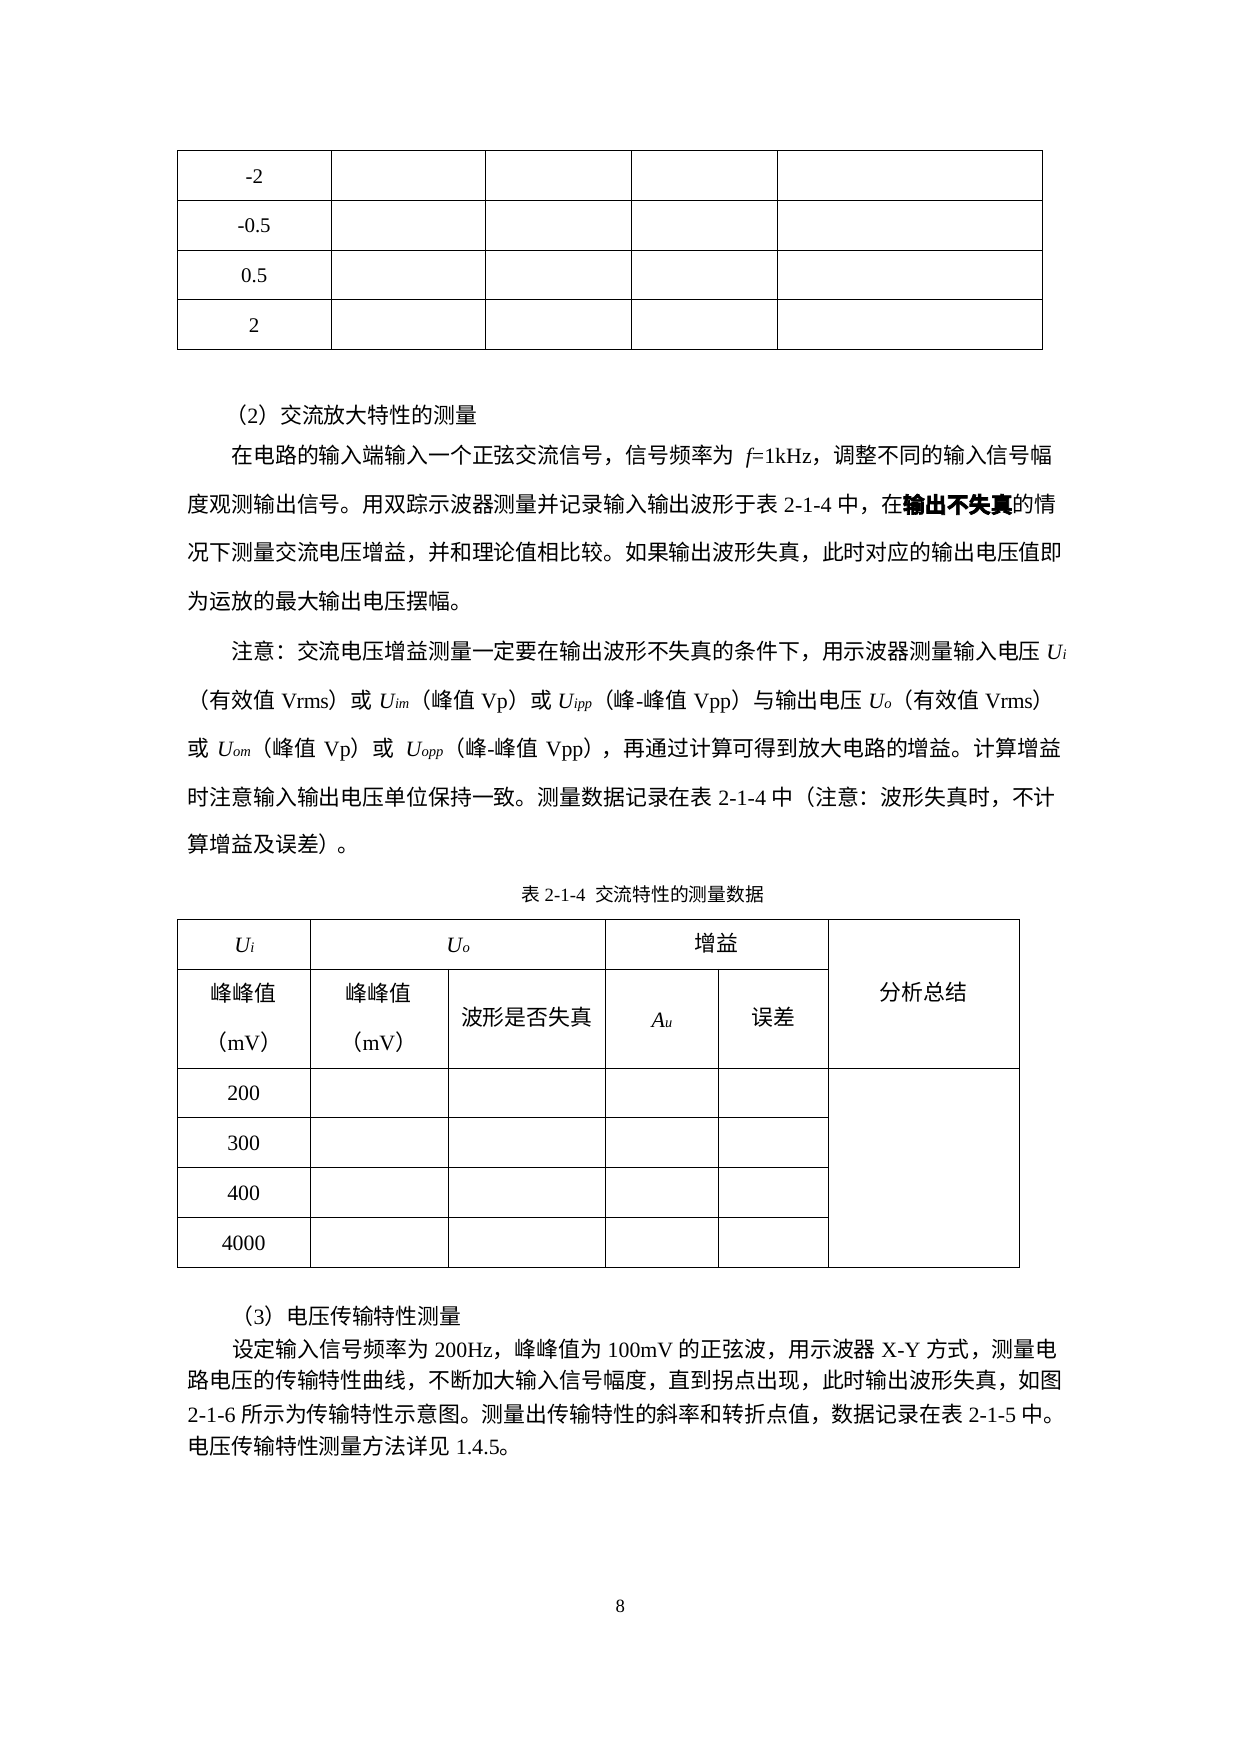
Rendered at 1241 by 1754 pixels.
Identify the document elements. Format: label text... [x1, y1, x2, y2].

text 电压传输特性测量方法详见 1.4.5。 [187, 1436, 1090, 1459]
text （有效值 Vrms）或 Uim（峰值 Vp）或 Uipp（峰-峰值 Vpp）与输出电压 Uo（有效值 Vrms） [187, 689, 1090, 713]
text 2-1-6 所示为传输特性示意图。测量出传输特性的斜率和转折点值，数据记录在表 2-1-5 中。 [187, 1403, 1090, 1427]
text 注意：交流电压增益测量一定要在输出波形不失真的条件下，用示波器测量输入电压 Ui [231, 640, 1090, 664]
table_cell [606, 1118, 718, 1167]
table_cell [606, 1069, 718, 1117]
table_cell [486, 251, 631, 299]
table_cell [632, 201, 777, 249]
table_cell [719, 1069, 828, 1117]
table_cell [311, 1218, 448, 1267]
table_cell [332, 300, 485, 349]
table_cell 4000 [178, 1218, 310, 1267]
text 时注意输入输出电压单位保持一致。测量数据记录在表 2-1-4 中（注意：波形失真时，不计 [187, 787, 1090, 810]
text 8 [615, 1598, 1090, 1616]
table_cell 300 [178, 1118, 310, 1167]
table_header 分析总结 [829, 920, 1019, 1067]
table_cell [332, 251, 485, 299]
text 算增益及误差）。 [187, 835, 1090, 857]
table_header Ui [178, 920, 310, 969]
table_header [778, 151, 1042, 200]
table_header [332, 151, 485, 200]
text 路电压的传输特性曲线，不断加大输入信号幅度，直到拐点出现，此时输出波形失真，如图 [187, 1371, 1090, 1393]
table_cell -0.5 [178, 201, 331, 249]
table_cell [778, 251, 1042, 299]
table_cell [449, 1168, 605, 1217]
table_cell [719, 1218, 828, 1267]
table_cell [829, 1069, 1019, 1267]
text 为运放的最大输出电压摆幅。 [187, 592, 1090, 613]
table_cell 波形是否失真 [449, 970, 605, 1067]
table_cell [719, 1118, 828, 1167]
table_cell [486, 300, 631, 349]
table_cell [449, 1218, 605, 1267]
text 表 2-1-4 交流特性的测量数据 [521, 886, 1090, 905]
text 况下测量交流电压增益，并和理论值相比较。如果输出波形失真，此时对应的输出电压值即 [187, 543, 1090, 565]
table_cell [606, 1218, 718, 1267]
table_cell [332, 201, 485, 249]
table_cell 200 [178, 1069, 310, 1117]
table_cell [778, 201, 1042, 249]
table_cell 峰峰值 （mV） [311, 970, 448, 1067]
table_cell 400 [178, 1168, 310, 1217]
table_cell [719, 1168, 828, 1217]
table_cell [486, 201, 631, 249]
table_cell [311, 1069, 448, 1117]
table_cell [632, 251, 777, 299]
table_cell [778, 300, 1042, 349]
text 度观测输出信号。用双踪示波器测量并记录输入输出波形于表 2-1-4 中，在输出不失真的情 [187, 494, 1090, 517]
table_cell [311, 1118, 448, 1167]
table_cell 误差 [719, 970, 828, 1067]
table_cell [632, 300, 777, 349]
text 设定输入信号频率为 200Hz，峰峰值为 100mV 的正弦波，用示波器 X-Y 方式，测量电 [232, 1338, 1090, 1362]
table_cell [449, 1118, 605, 1167]
text （3）电压传输特性测量 [231, 1306, 1090, 1329]
table_cell 0.5 [178, 251, 331, 299]
table_cell 峰峰值 （mV） [178, 970, 310, 1067]
table_header -2 [178, 151, 331, 200]
table_cell [311, 1168, 448, 1217]
table_cell 2 [178, 300, 331, 349]
table_cell Au [606, 970, 718, 1067]
text （2）交流放大特性的测量 [225, 405, 1090, 428]
table_cell [606, 1168, 718, 1217]
table_header [486, 151, 631, 200]
table_header 增益 [606, 920, 828, 969]
table_header Uo [311, 920, 605, 969]
table_cell [449, 1069, 605, 1117]
text 在电路的输入端输入一个正弦交流信号，信号频率为 f=1kHz，调整不同的输入信号幅 [231, 445, 1090, 468]
table_header [632, 151, 777, 200]
text 或 Uom（峰值 Vp）或 Uopp（峰-峰值 Vpp），再通过计算可得到放大电路的增益。计算增益 [187, 738, 1090, 762]
